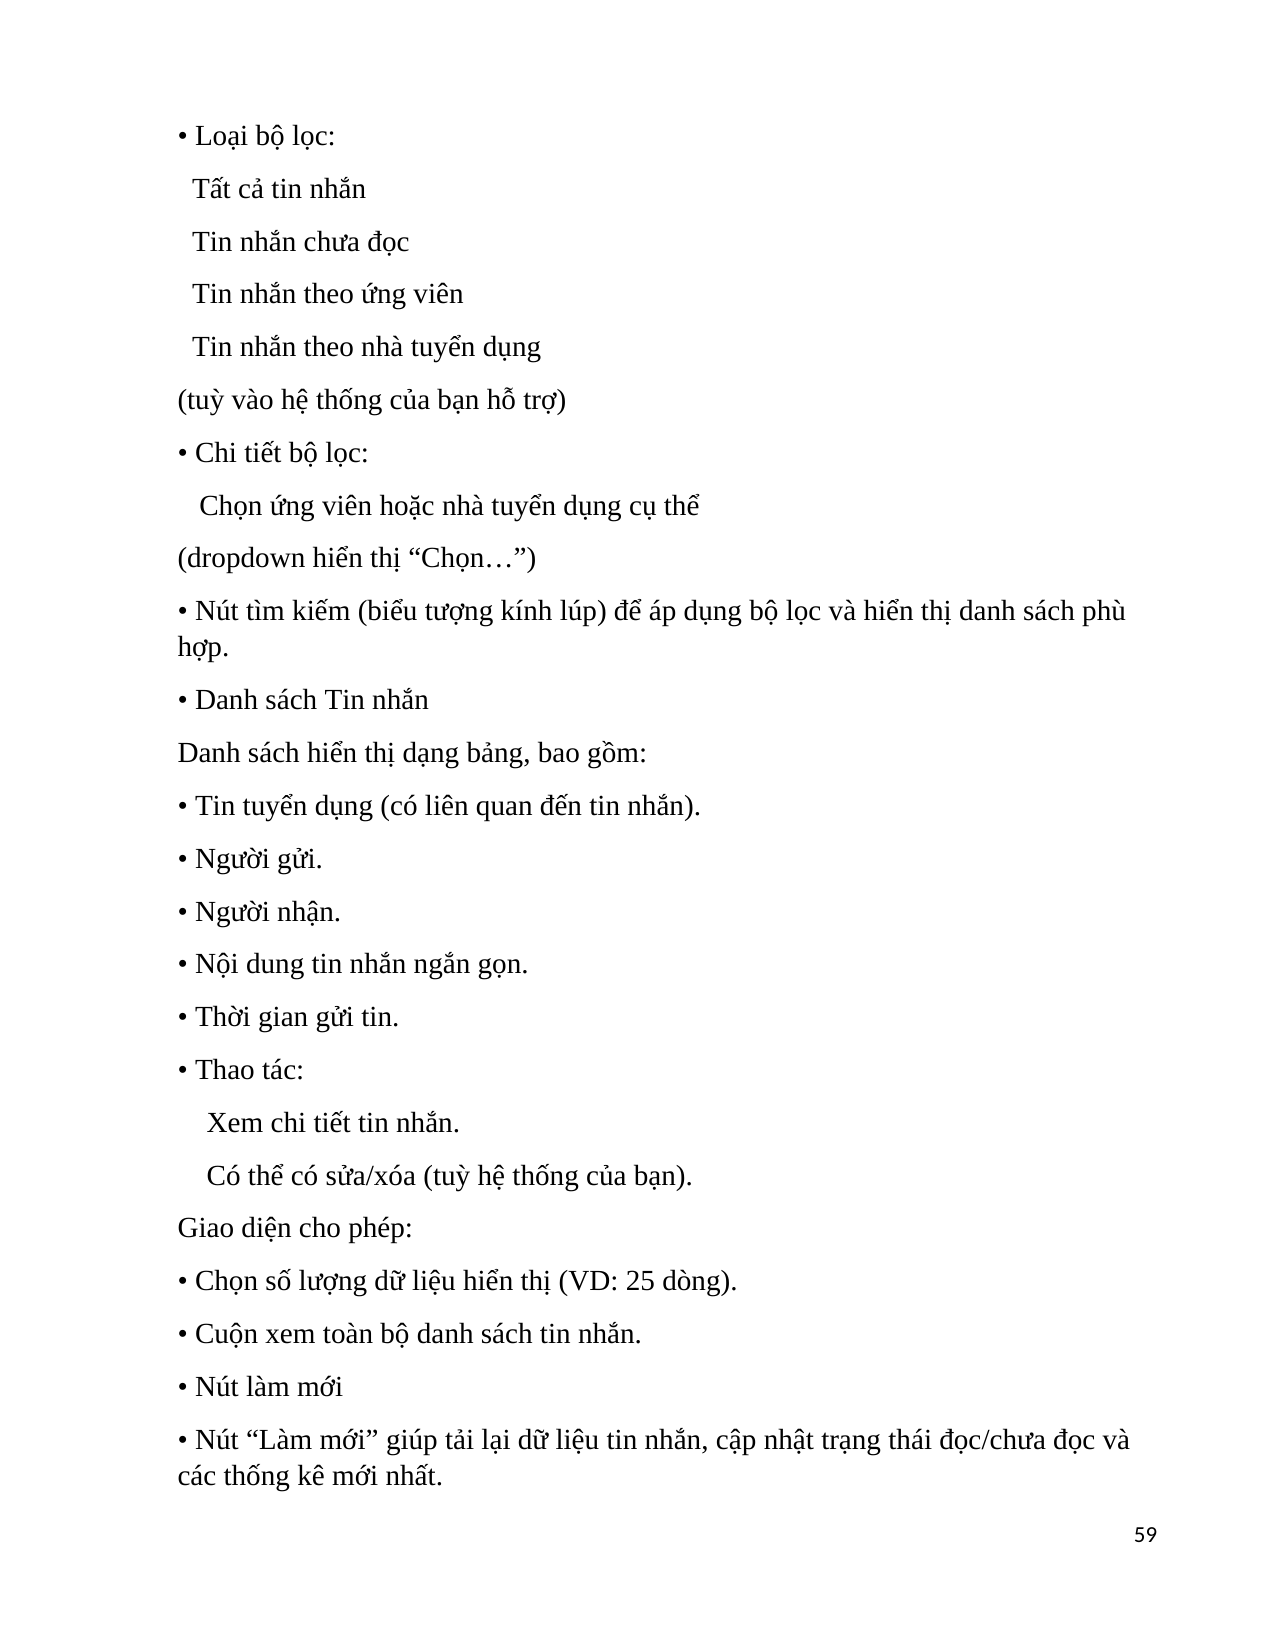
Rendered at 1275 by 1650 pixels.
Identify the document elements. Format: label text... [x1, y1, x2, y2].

text Xem chi tiết tin nhắn. [177, 1105, 1157, 1138]
text Giao diện cho phép: [177, 1211, 1157, 1244]
text (tuỳ vào hệ thống của bạn hỗ trợ) [177, 382, 1157, 416]
text Tin nhắn theo nhà tuyển dụng [177, 329, 1157, 363]
text Có thể có sửa/xóa (tuỳ hệ thống của bạn). [177, 1158, 1157, 1191]
text • Nút tìm kiếm (biểu tượng kính lúp) để áp dụng bộ lọc và hiển thị danh sách phù hợp. [177, 593, 1157, 663]
text Tin nhắn theo ứng viên [177, 277, 1157, 310]
text • Người nhận. [177, 894, 1157, 927]
text Danh sách hiển thị dạng bảng, bao gồm: [177, 735, 1157, 769]
text • Loại bộ lọc: [177, 118, 1157, 152]
text • Thời gian gửi tin. [177, 999, 1157, 1033]
text • Danh sách Tin nhắn [177, 682, 1157, 716]
text • Thao tác: [177, 1052, 1157, 1086]
text (dropdown hiển thị “Chọn…”) [177, 541, 1157, 574]
text • Người gửi. [177, 841, 1157, 874]
text • Nút “Làm mới” giúp tải lại dữ liệu tin nhắn, cập nhật trạng thái đọc/chưa đọc và các thống kê mới nhất. [177, 1422, 1157, 1491]
text • Chi tiết bộ lọc: [177, 435, 1157, 468]
text • Tin tuyển dụng (có liên quan đến tin nhắn). [177, 788, 1157, 822]
text • Chọn số lượng dữ liệu hiển thị (VD: 25 dòng). [177, 1263, 1157, 1297]
text Chọn ứng viên hoặc nhà tuyển dụng cụ thể [177, 488, 1157, 521]
text Tất cả tin nhắn [177, 171, 1157, 204]
text • Nút làm mới [177, 1369, 1157, 1402]
text • Nội dung tin nhắn ngắn gọn. [177, 946, 1157, 980]
text • Cuộn xem toàn bộ danh sách tin nhắn. [177, 1316, 1157, 1350]
text Tin nhắn chưa đọc [177, 224, 1157, 257]
